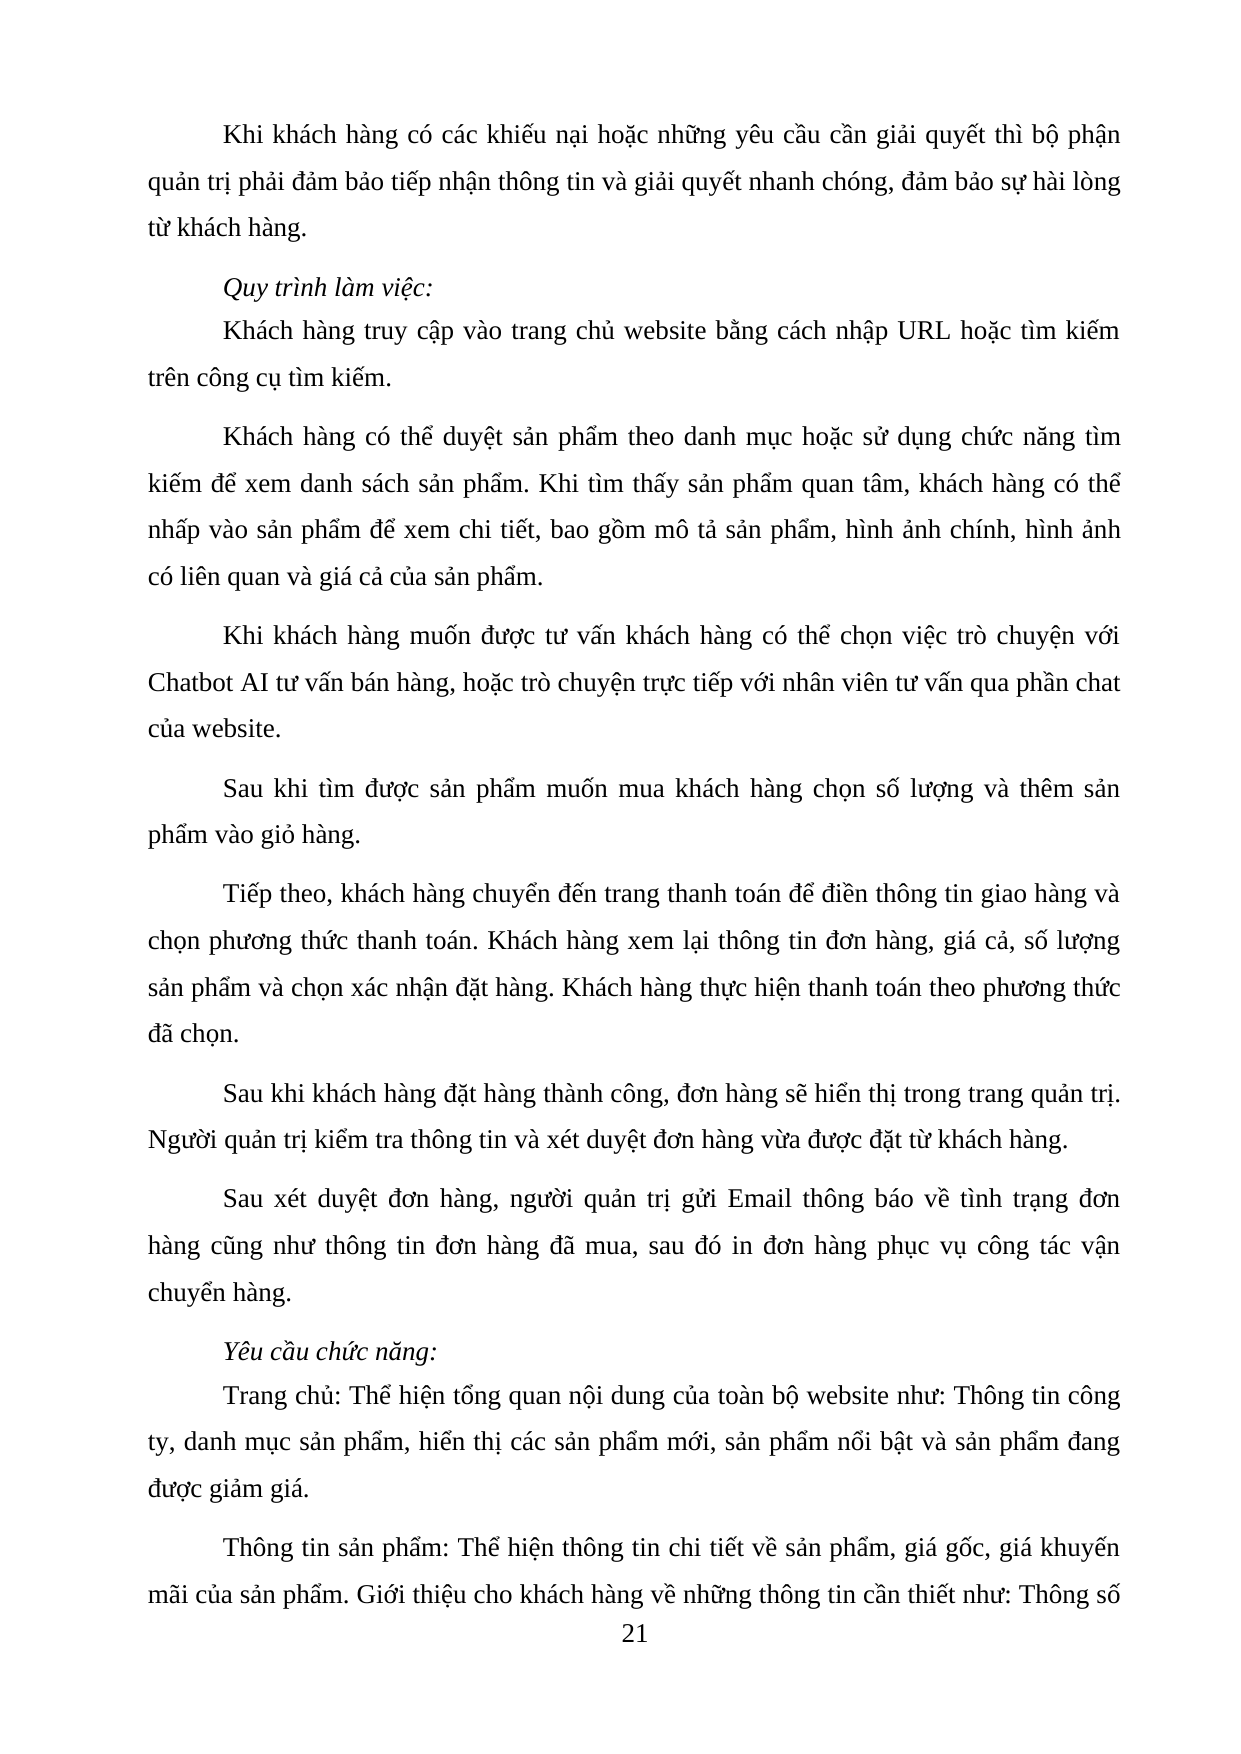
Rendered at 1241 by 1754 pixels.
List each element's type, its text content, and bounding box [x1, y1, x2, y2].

text Sau khi khách hàng đặt hàng thành công, đơn hàng sẽ hiển thị trong trang quản trị. Người quản trị kiểm tra thông tin và xét duyệt đơn hàng vừa được đặt từ khách hàng. [148, 1077, 1122, 1154]
text Khách hàng truy cập vào trang chủ website bằng cách nhập URL hoặc tìm kiếm trên công cụ tìm kiếm. [148, 314, 1122, 392]
text Quy trình làm việc: [148, 271, 1122, 302]
text Sau khi tìm được sản phẩm muốn mua khách hàng chọn số lượng và thêm sản phẩm vào giỏ hàng. [148, 772, 1122, 849]
text Yêu cầu chức năng: [148, 1335, 1122, 1366]
text Trang chủ: Thể hiện tổng quan nội dung của toàn bộ website như: Thông tin công ty, danh mục sản phẩm, hiển thị các sản phẩm mới, sản phẩm nổi bật và sản phẩm đang được giảm giá. [148, 1379, 1122, 1503]
text Khách hàng có thể duyệt sản phẩm theo danh mục hoặc sử dụng chức năng tìm kiếm để xem danh sách sản phẩm. Khi tìm thấy sản phẩm quan tâm, khách hàng có thể nhấp vào sản phẩm để xem chi tiết, bao gồm mô tả sản phẩm, hình ảnh chính, hình ảnh có liên quan và giá cả của sản phẩm. [148, 420, 1122, 591]
text Sau xét duyệt đơn hàng, người quản trị gửi Email thông báo về tình trạng đơn hàng cũng như thông tin đơn hàng đã mua, sau đó in đơn hàng phục vụ công tác vận chuyển hàng. [148, 1183, 1122, 1307]
text Khi khách hàng có các khiếu nại hoặc những yêu cầu cần giải quyết thì bộ phận quản trị phải đảm bảo tiếp nhận thông tin và giải quyết nhanh chóng, đảm bảo sự hài lòng từ khách hàng. [148, 118, 1122, 243]
text Khi khách hàng muốn được tư vấn khách hàng có thể chọn việc trò chuyện với Chatbot AI tư vấn bán hàng, hoặc trò chuyện trực tiếp với nhân viên tư vấn qua phần chat của website. [148, 619, 1122, 744]
text Tiếp theo, khách hàng chuyển đến trang thanh toán để điền thông tin giao hàng và chọn phương thức thanh toán. Khách hàng xem lại thông tin đơn hàng, giá cả, số lượng sản phẩm và chọn xác nhận đặt hàng. Khách hàng thực hiện thanh toán theo phương thức đã chọn. [148, 878, 1122, 1049]
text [148, 1531, 1122, 1609]
